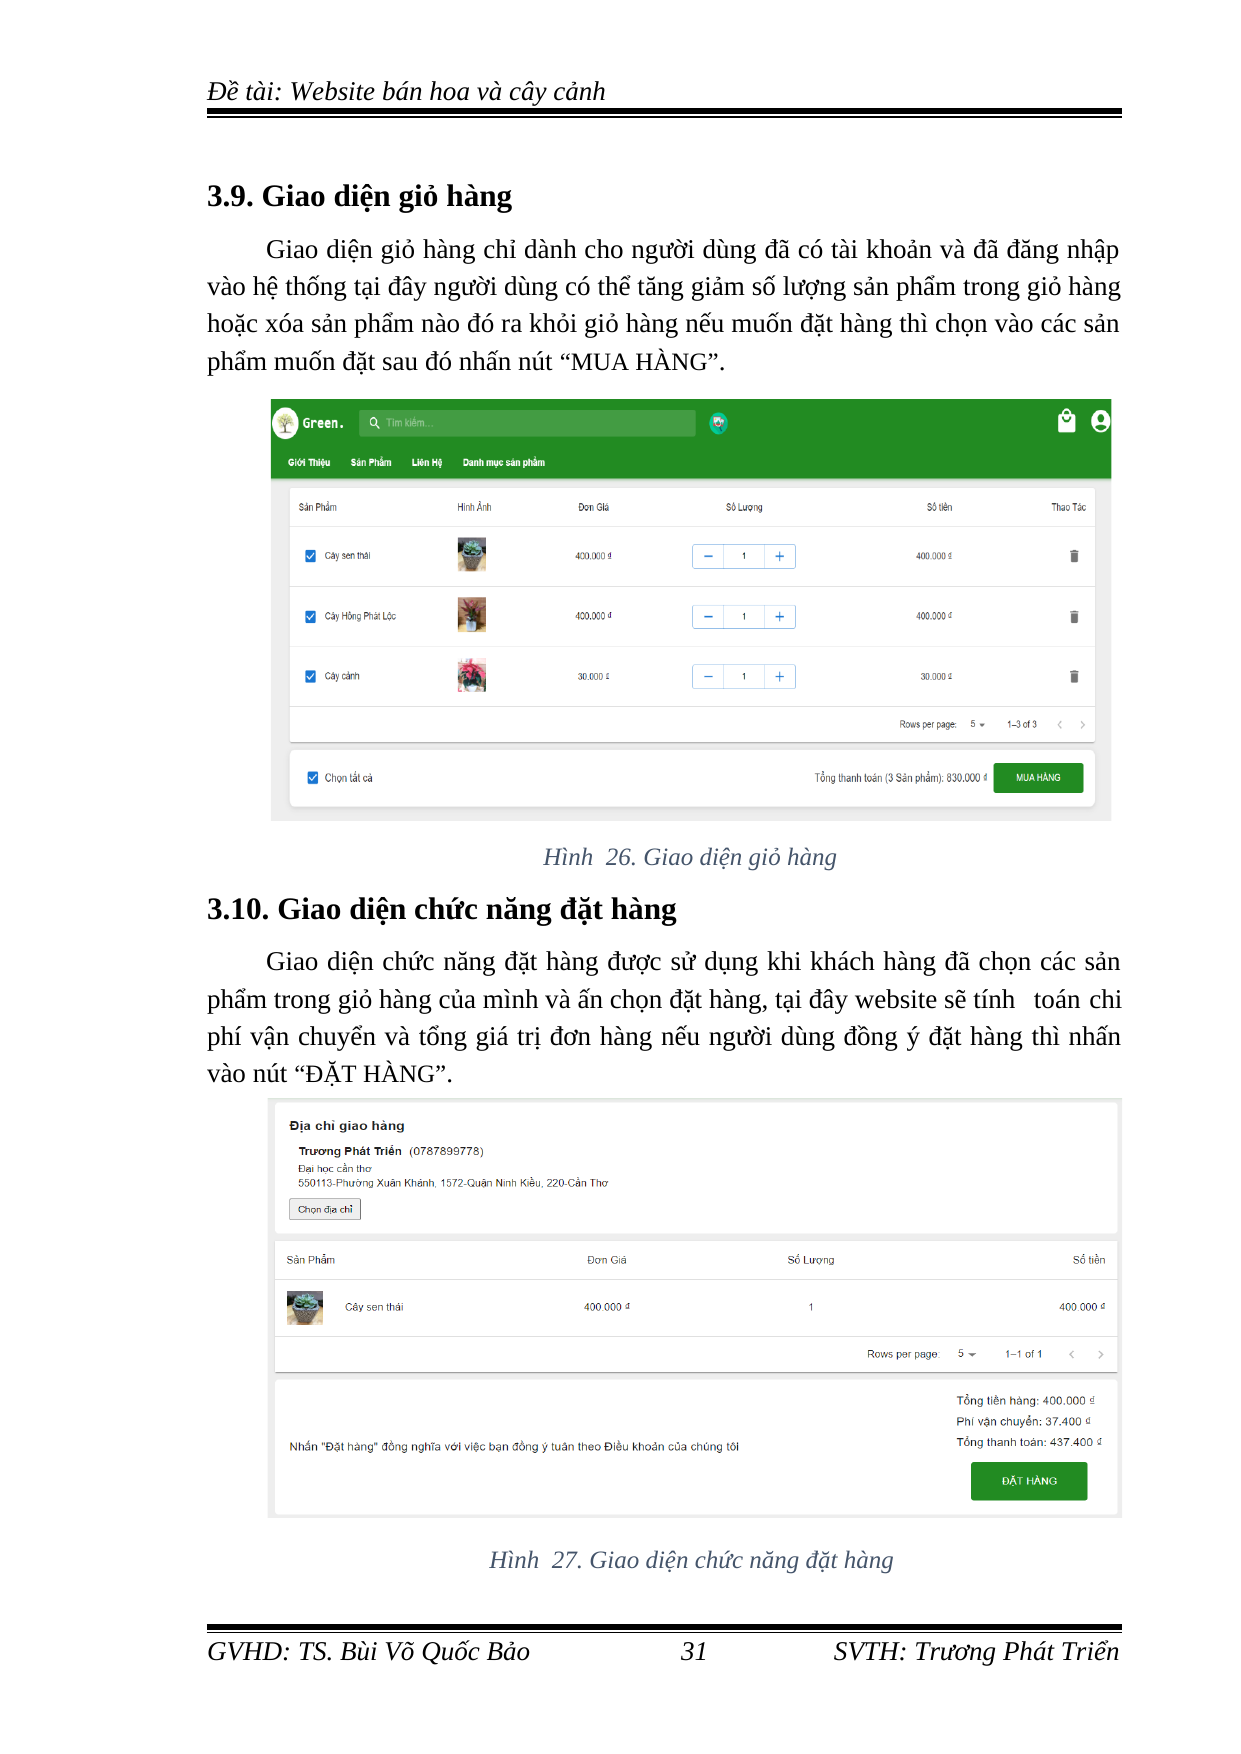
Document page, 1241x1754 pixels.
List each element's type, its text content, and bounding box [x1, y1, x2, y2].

picture [267, 1098, 1123, 1518]
text Giao diện chức năng đặt hàng được sử dụng khi khách hàng đã chọn các sản phẩm trong giỏ hàng của mình và ấn chọn đặt hàng, tại đây website sẽ tính toán chi phí vận chuyển và tổng giá trị đơn hàng nếu người dùng đồng ý đặt hàng thì nhấn vào nút “ĐẶT HÀNG”. [207, 946, 1122, 1088]
text Giao diện giỏ hàng chỉ dành cho người dùng đã có tài khoản và đã đăng nhập vào hệ thống tại đây người dùng có thể tăng giảm số lượng sản phẩm trong giỏ hàng hoặc xóa sản phẩm nào đó ra khỏi giỏ hàng nếu muốn đặt hàng thì chọn vào các sản phẩm muốn đặt sau đó nhấn nút “MUA HÀNG”. [207, 233, 1122, 376]
text Giao diện giỏ hàng [207, 177, 1122, 213]
picture [270, 399, 1112, 821]
